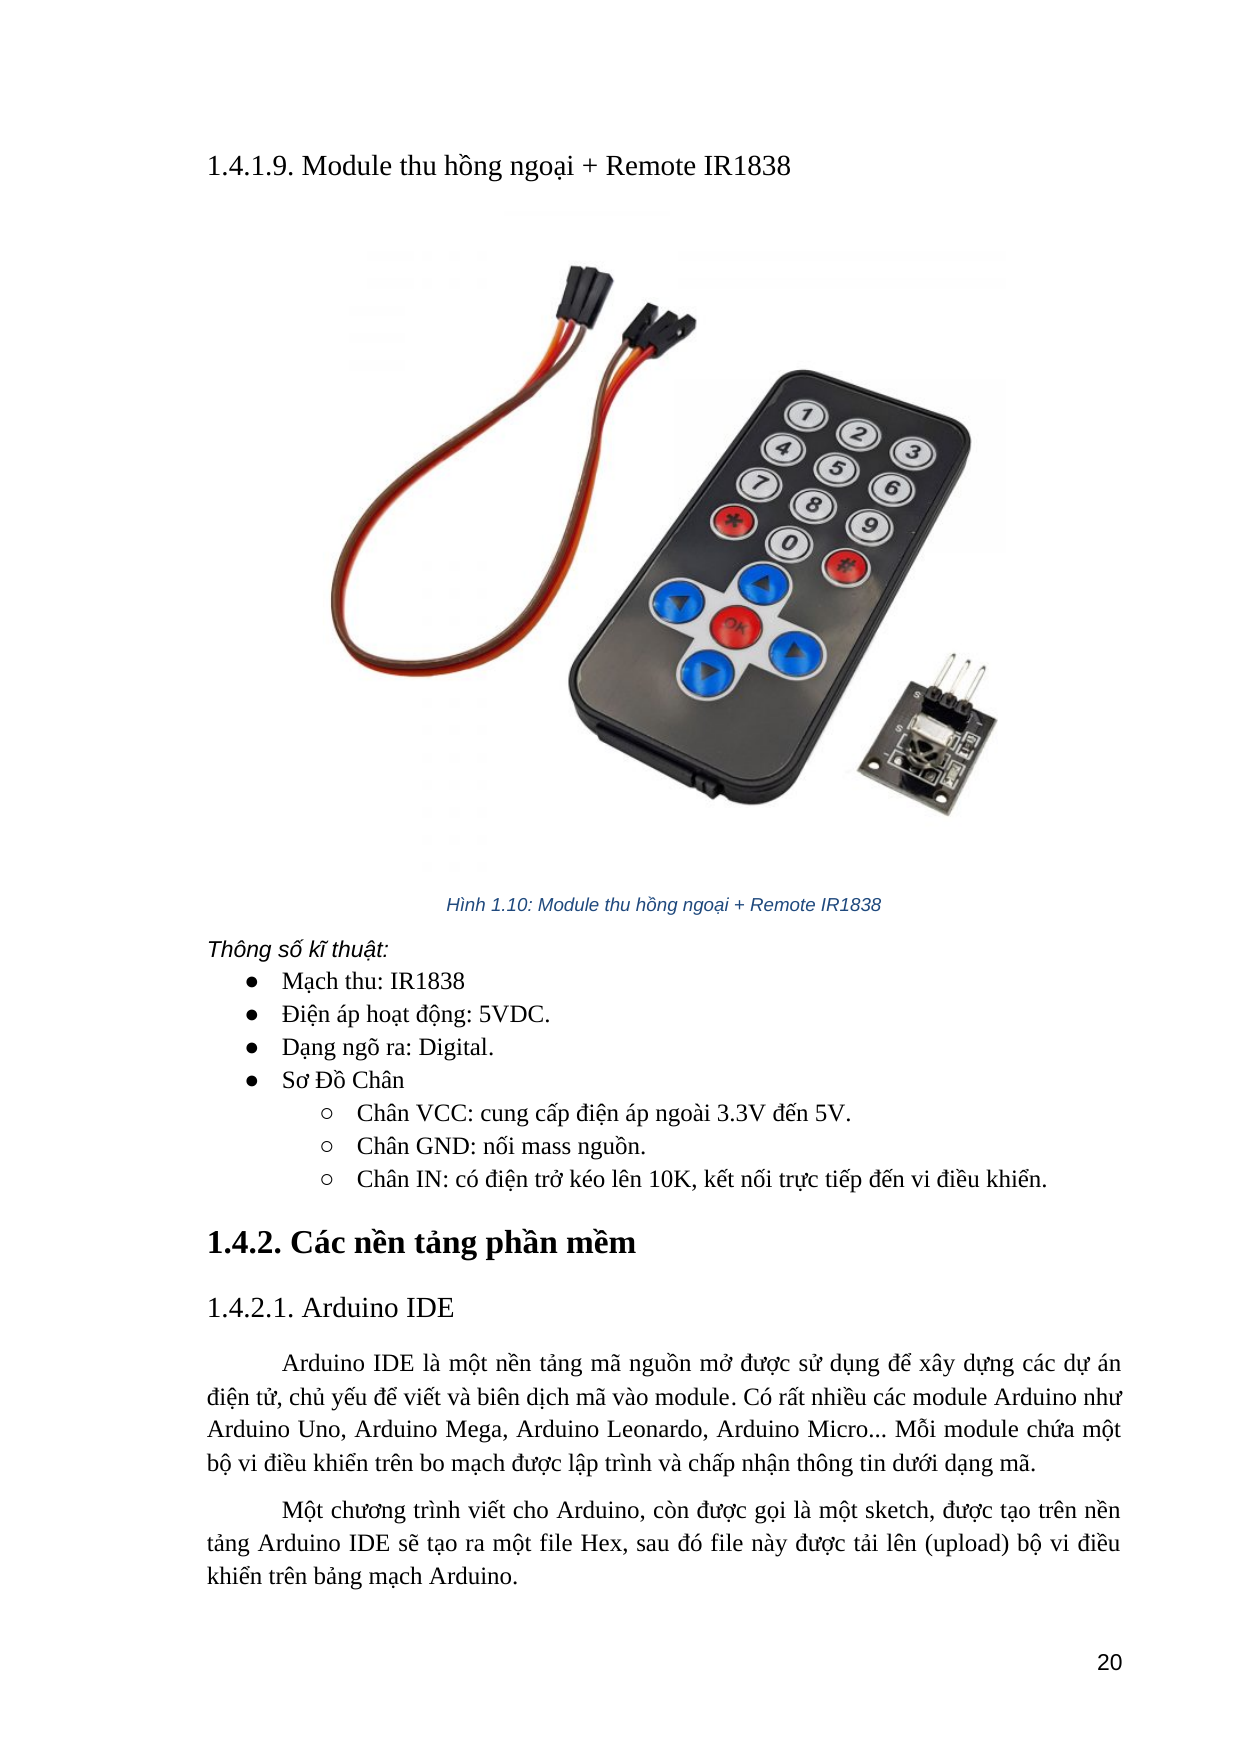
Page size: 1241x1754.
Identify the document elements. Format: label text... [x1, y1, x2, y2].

picture [322, 206, 1007, 890]
subtitle 1.4.2. Các nền tảng phần mềm [207, 1222, 1122, 1261]
text Hình 1.10: Module thu hồng ngoại + Remote IR1838 [207, 894, 1122, 915]
subtitle 1.4.2.1. Arduino IDE [207, 1290, 1122, 1323]
list Mạch thu: IR1838 [244, 966, 1122, 995]
list Dạng ngõ ra: Digital. [244, 1032, 1122, 1061]
text Một chương trình viết cho Arduino, còn được gọi là một sketch, được tạo trên nền tảng Arduino IDE sẽ tạo ra một file Hex, sau đó file này được tải lên (upload) bộ vi điều khiển trên bảng mạch Arduino. [207, 1495, 1122, 1590]
text Arduino IDE là một nền tảng mã nguồn mở được sử dụng để xây dựng các dự án điện tử, chủ yếu để viết và biên dịch mã vào module. Có rất nhiều các module Arduino như Arduino Uno, Arduino Mega, Arduino Leonardo, Arduino Micro... Mỗi module chứa một bộ vi điều khiển trên bo mạch được lập trình và chấp nhận thông tin dưới dạng mã. [207, 1348, 1122, 1476]
text Thông số kĩ thuật: [207, 936, 1122, 962]
list Chân IN: có điện trở kéo lên 10K, kết nối trực tiếp đến vi điều khiển. [319, 1164, 1122, 1193]
list Điện áp hoạt động: 5VDC. [244, 999, 1122, 1028]
list Chân VCC: cung cấp điện áp ngoài 3.3V đến 5V. [319, 1098, 1122, 1127]
list Sơ Đồ Chân [244, 1065, 1122, 1094]
list Chân GND: nối mass nguồn. [319, 1131, 1122, 1160]
subtitle 1.4.1.9. Module thu hồng ngoại + Remote IR1838 [207, 148, 1122, 181]
